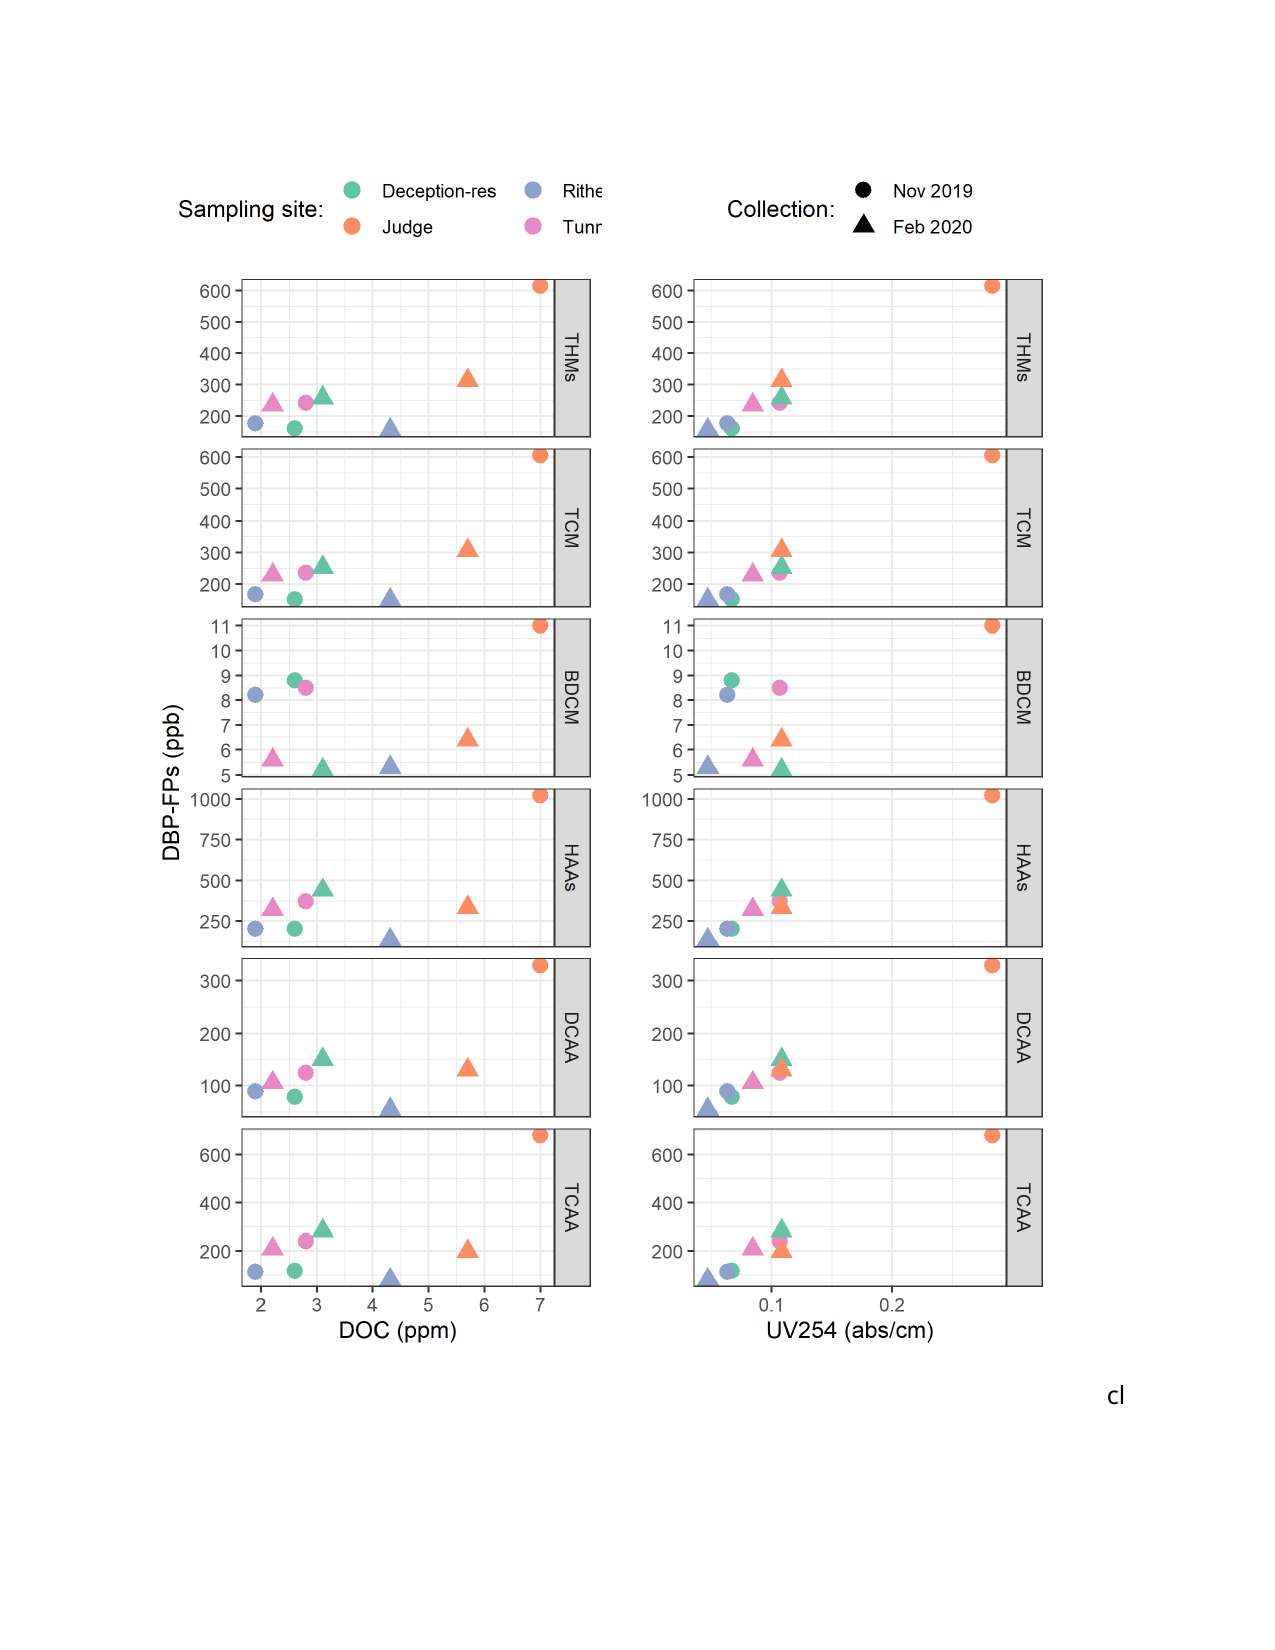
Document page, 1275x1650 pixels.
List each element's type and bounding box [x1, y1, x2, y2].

picture [150, 150, 1053, 1354]
